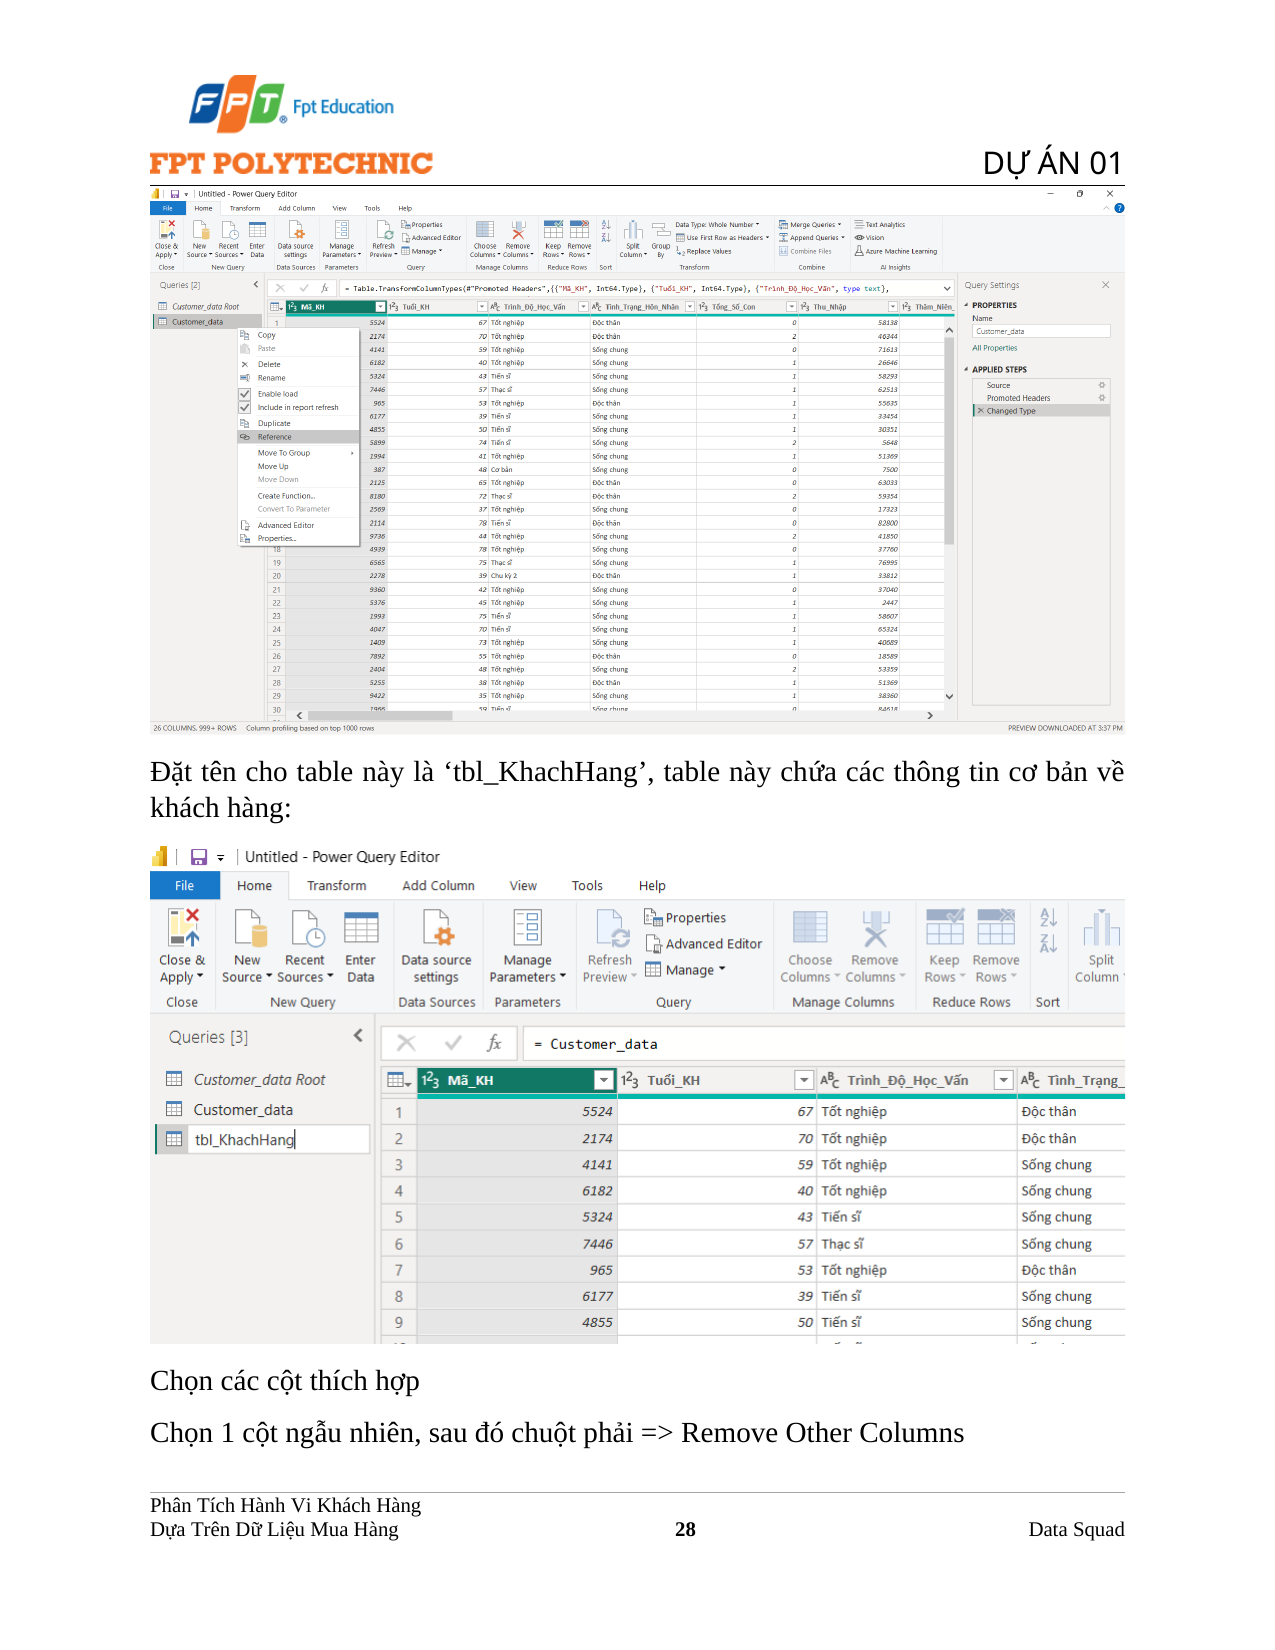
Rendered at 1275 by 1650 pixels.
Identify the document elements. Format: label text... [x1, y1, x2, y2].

picture [150, 75, 436, 174]
text Chọn 1 cột ngẫu nhiên, sau đó chuột phải => Remove Other Columns [150, 1416, 1125, 1449]
text Chọn các cột thích hợp [150, 1363, 1125, 1396]
picture [150, 186, 1125, 735]
text Đặt tên cho table này là ‘tbl_KhachHang’, table này chứa các thông tin cơ bản về khách hàng: [150, 754, 1125, 824]
picture [150, 843, 1125, 1344]
